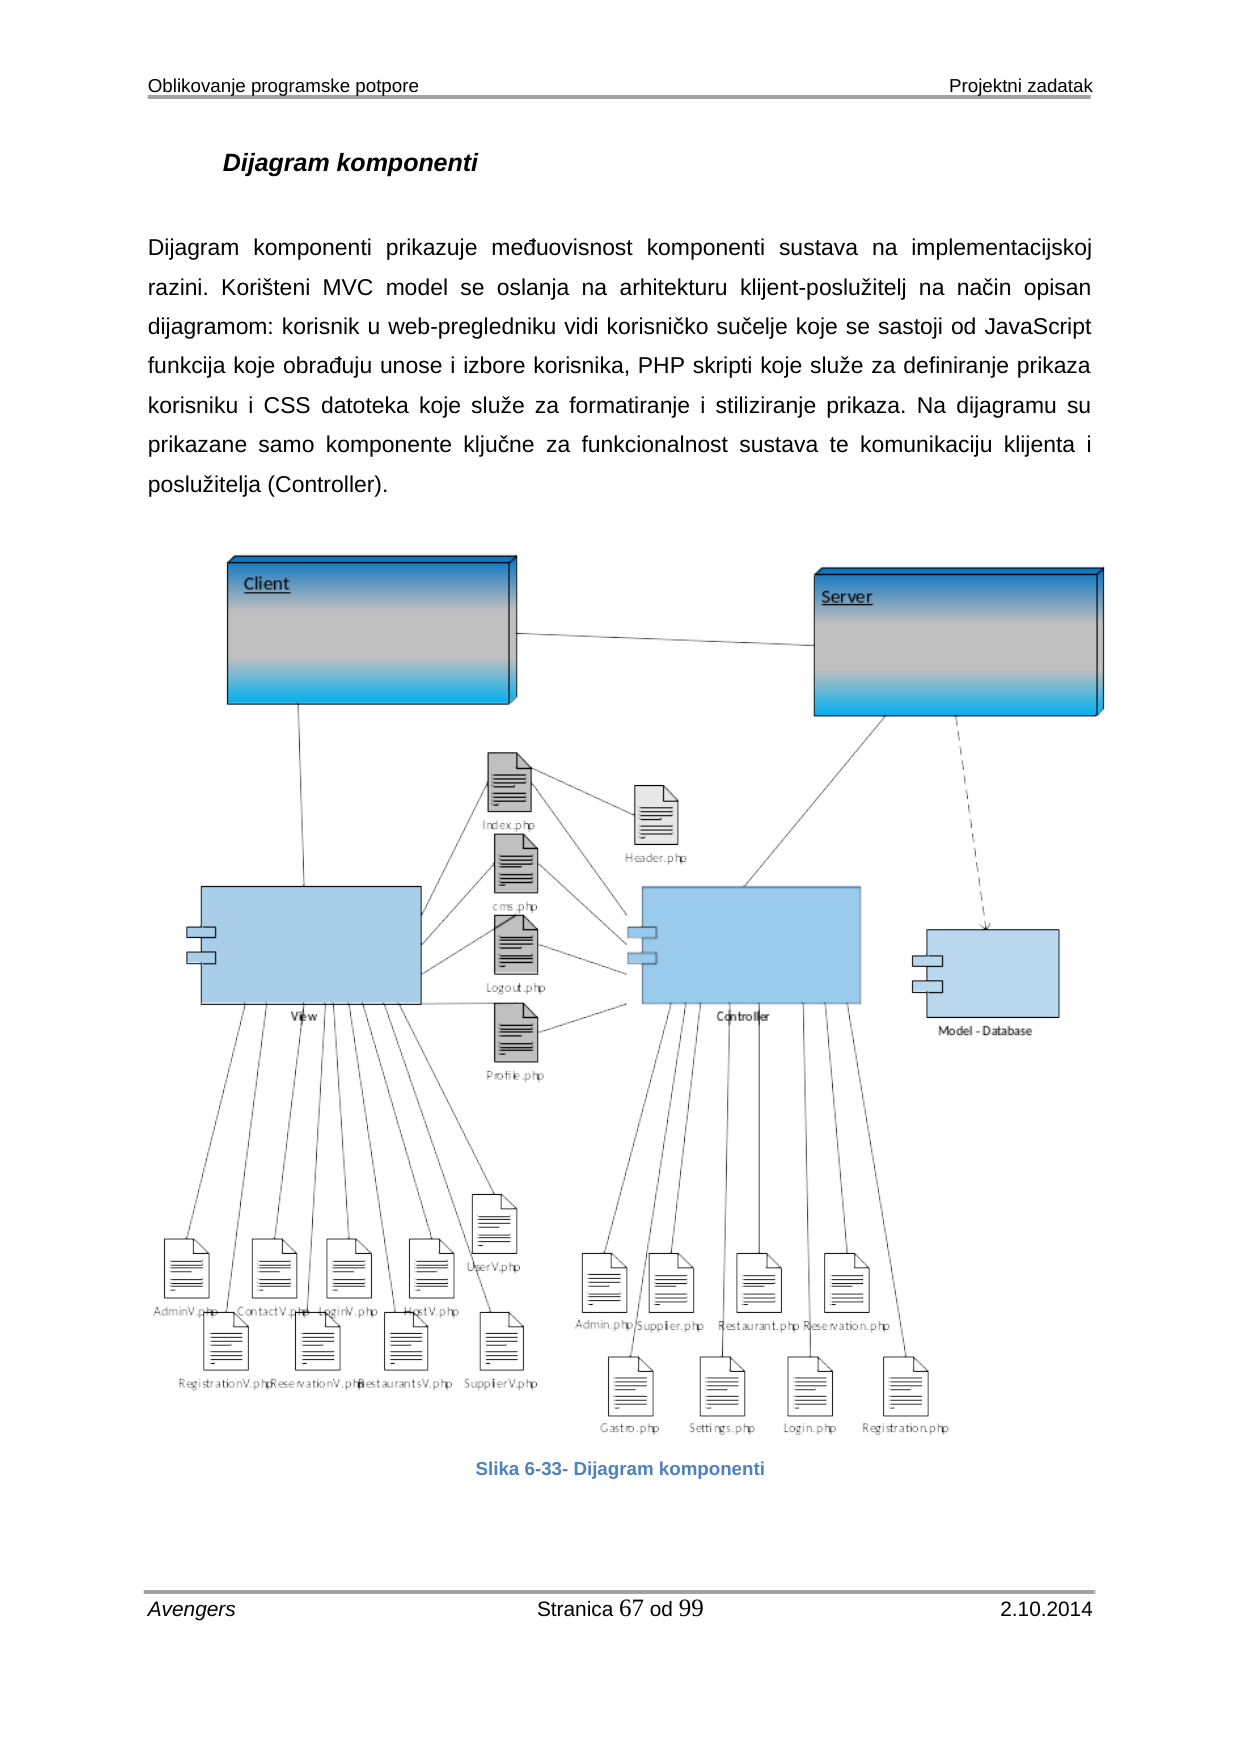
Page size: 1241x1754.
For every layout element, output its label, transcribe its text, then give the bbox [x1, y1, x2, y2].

picture [147, 95, 1092, 99]
text Dijagram komponenti prikazuje međuovisnost komponenti sustava na implementacijskoj razini. Korišteni MVC model se oslanja na arhitekturu klijent-poslužitelj na način opisan dijagramom: korisnik u web-pregledniku vidi korisničko sučelje koje se sastoji od JavaScript funkcija koje obrađuju unose i izbore korisnika, PHP skripti koje služe za definiranje prikaza korisniku i CSS datoteka koje služe za formatiranje i stiliziranje prikaza. Na dijagramu su prikazane samo komponente ključne za funkcionalnost sustava te komunikaciju klijenta i poslužitelja (Controller). [148, 234, 1092, 497]
picture [143, 1590, 1096, 1594]
text Dijagram komponenti [223, 148, 1092, 176]
